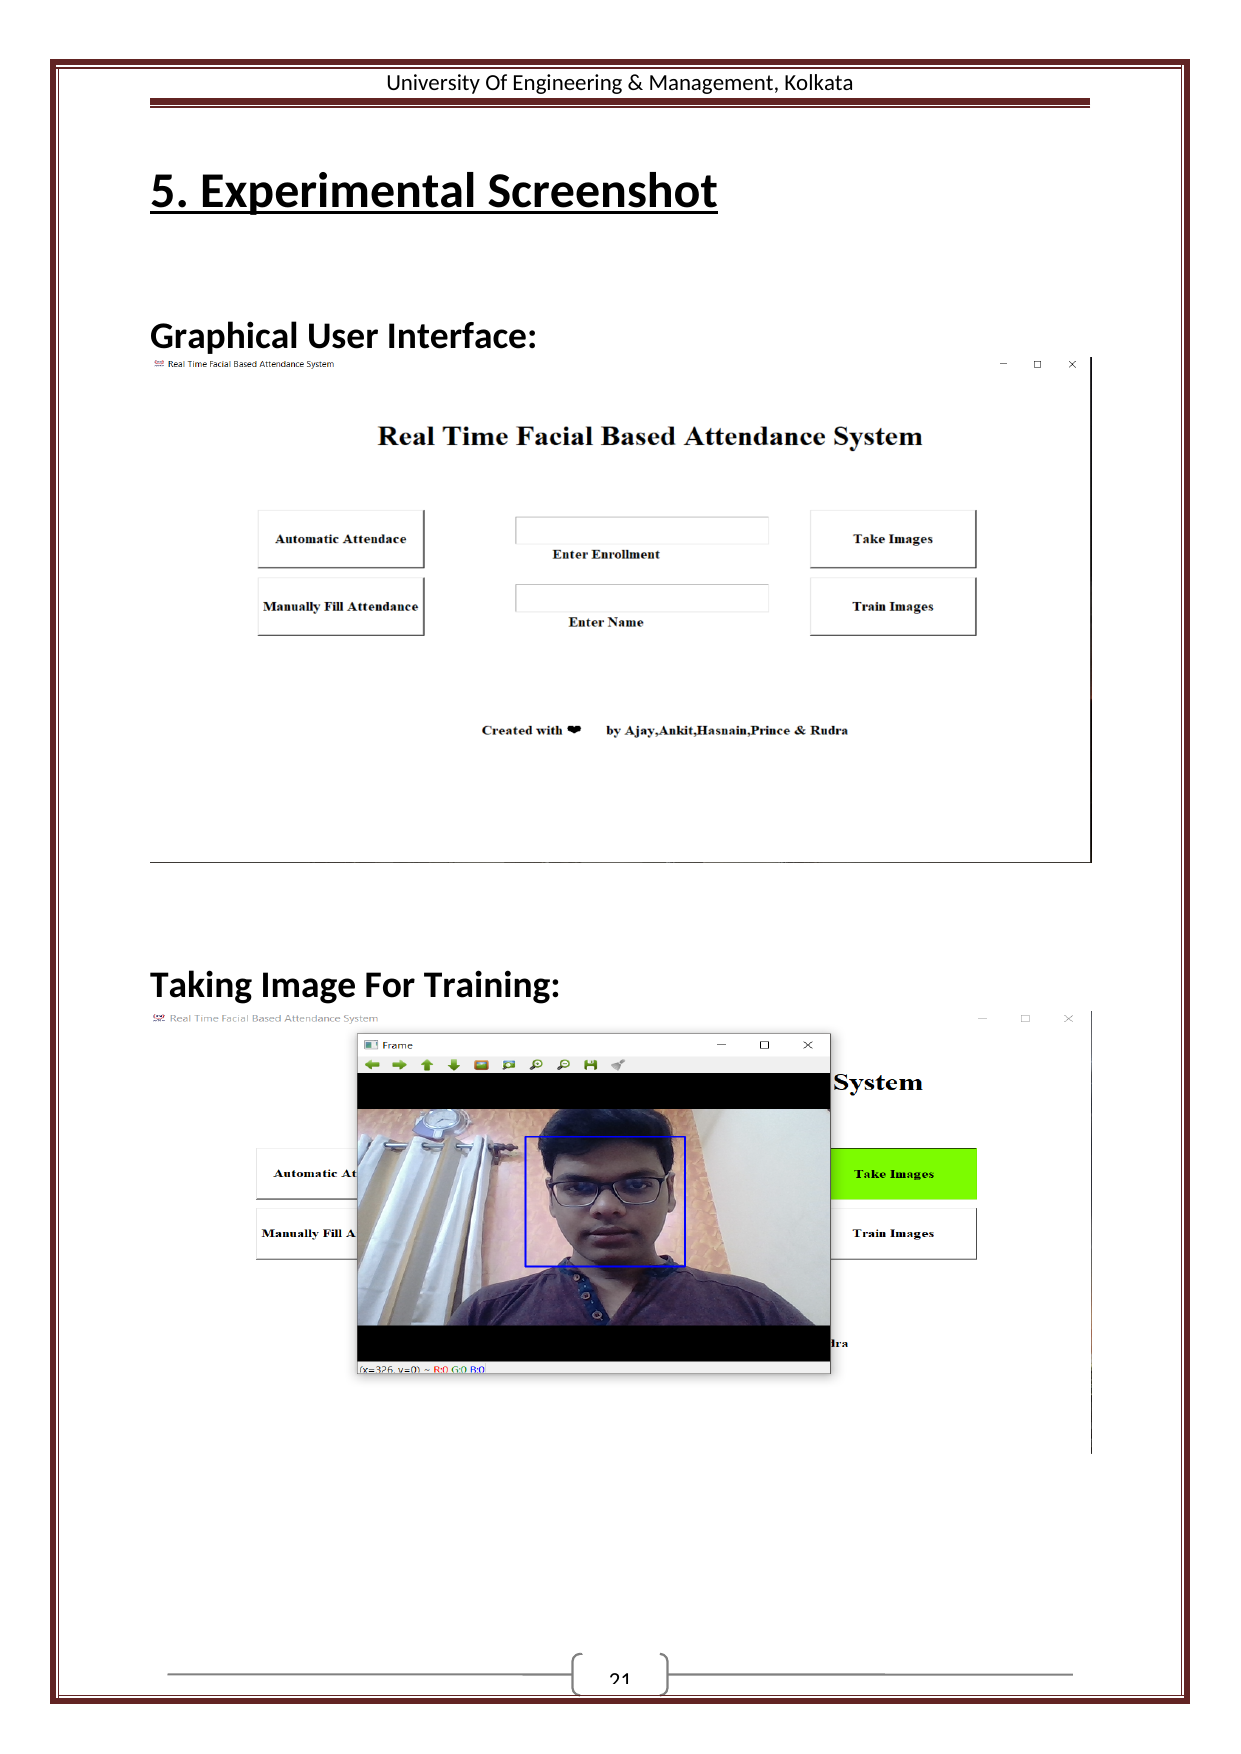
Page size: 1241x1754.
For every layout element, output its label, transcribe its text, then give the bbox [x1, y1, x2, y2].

text 5. Experimental Screenshot [150, 159, 1090, 220]
text Graphical User Interface: [150, 312, 1090, 357]
text Taking Image For Training: [150, 961, 1090, 1011]
picture [150, 1011, 1092, 1454]
picture [150, 357, 1092, 863]
